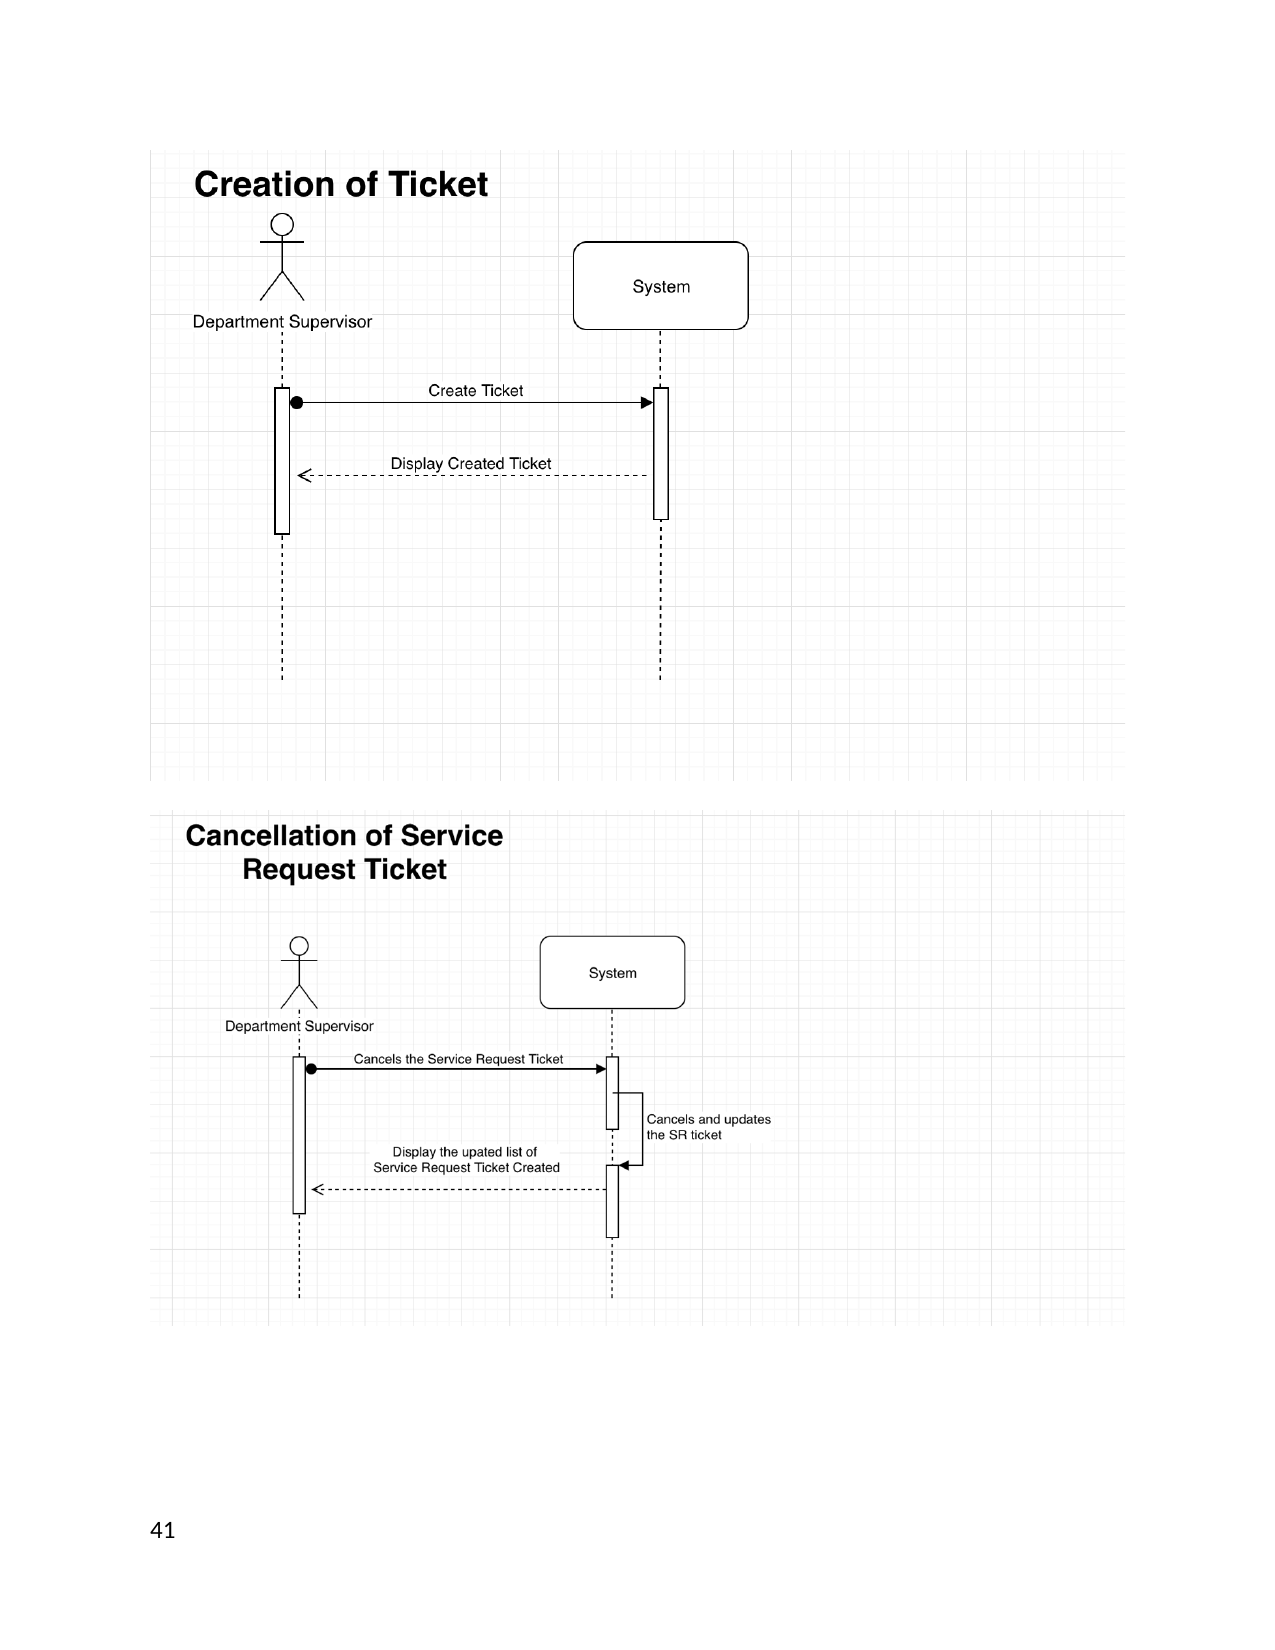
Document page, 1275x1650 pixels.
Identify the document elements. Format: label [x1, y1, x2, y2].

picture [150, 810, 1125, 1326]
picture [150, 150, 1125, 781]
